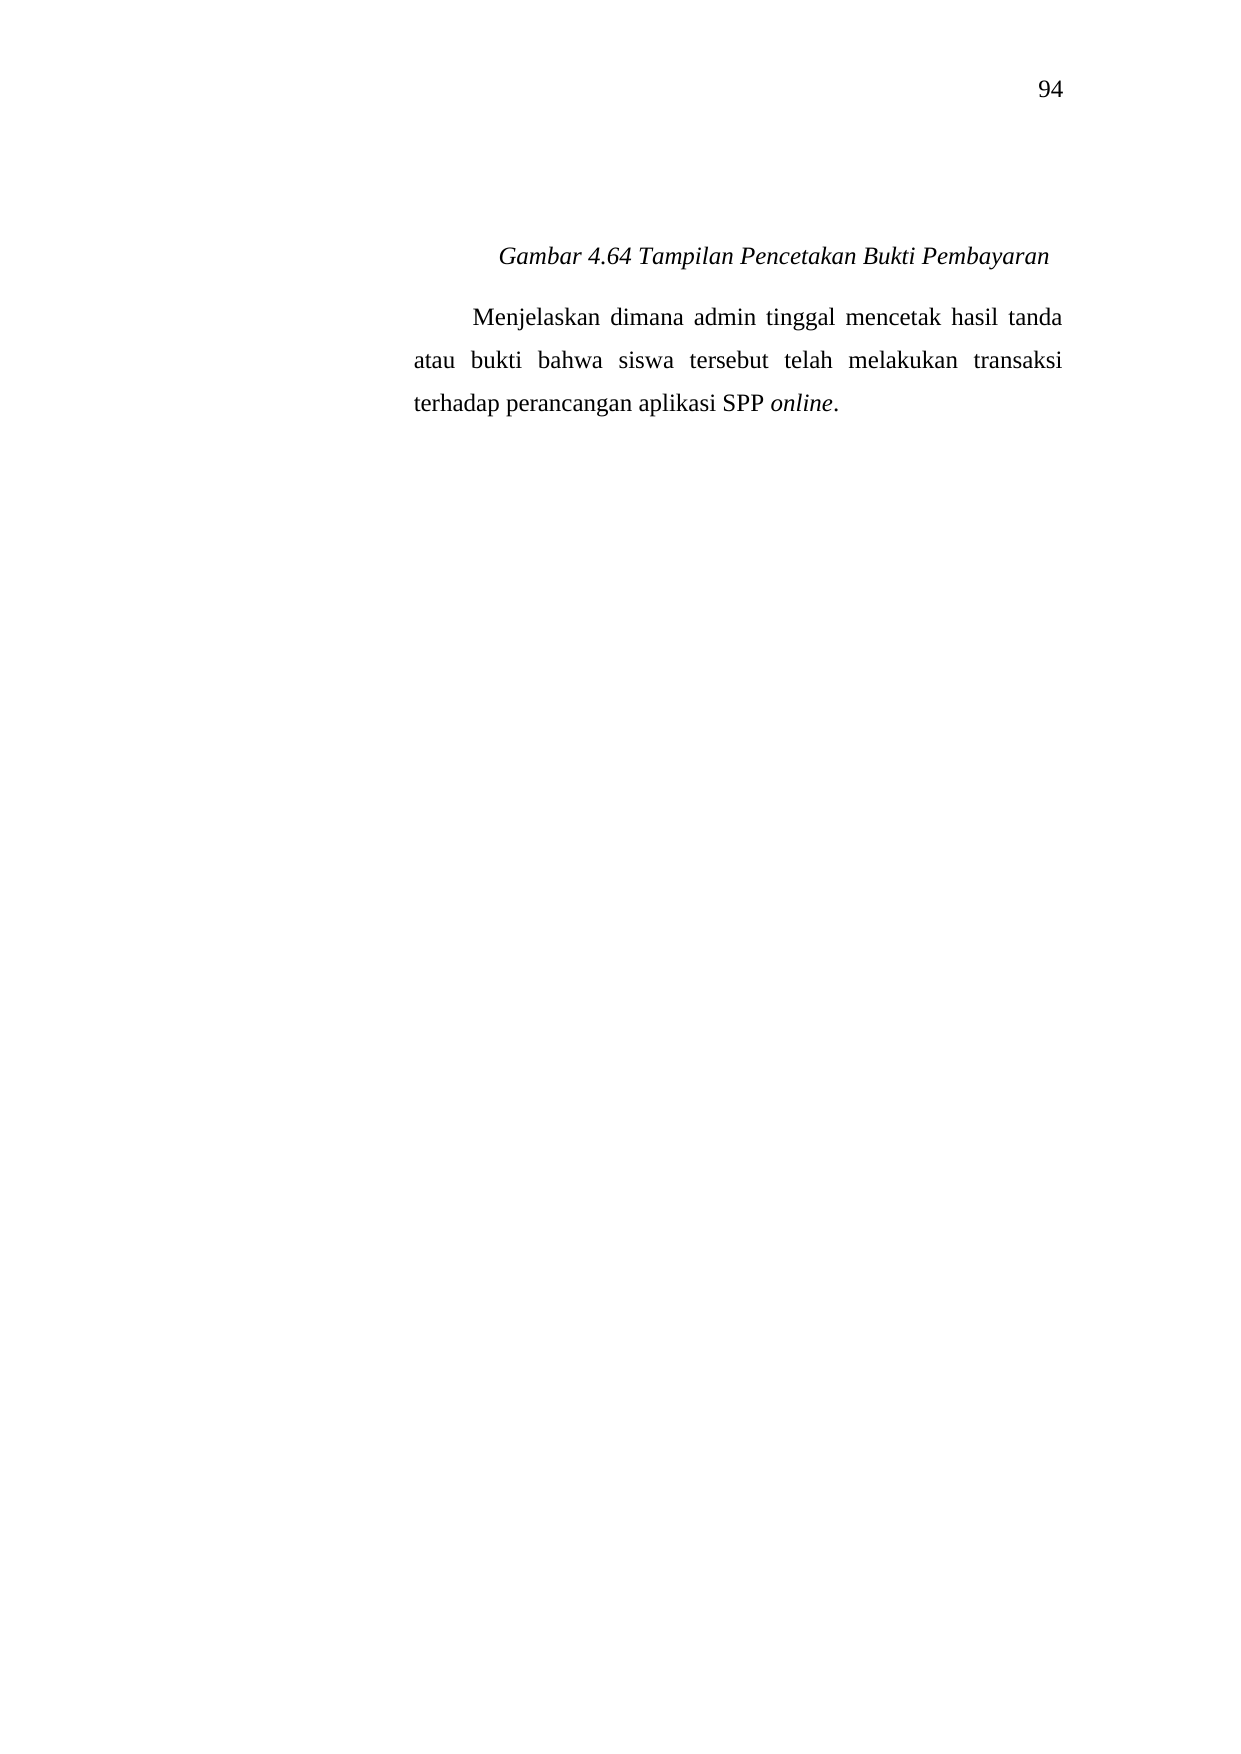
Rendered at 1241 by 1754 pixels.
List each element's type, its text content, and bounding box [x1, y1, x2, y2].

list Gambar 4.64 Tampilan Pencetakan Bukti Pembayaran [487, 241, 1063, 270]
list Menjelaskan dimana admin tinggal mencetak hasil tanda atau bukti bahwa siswa tersebut telah melakukan transaksi terhadap perancangan aplikasi SPP online. [413, 302, 1063, 417]
